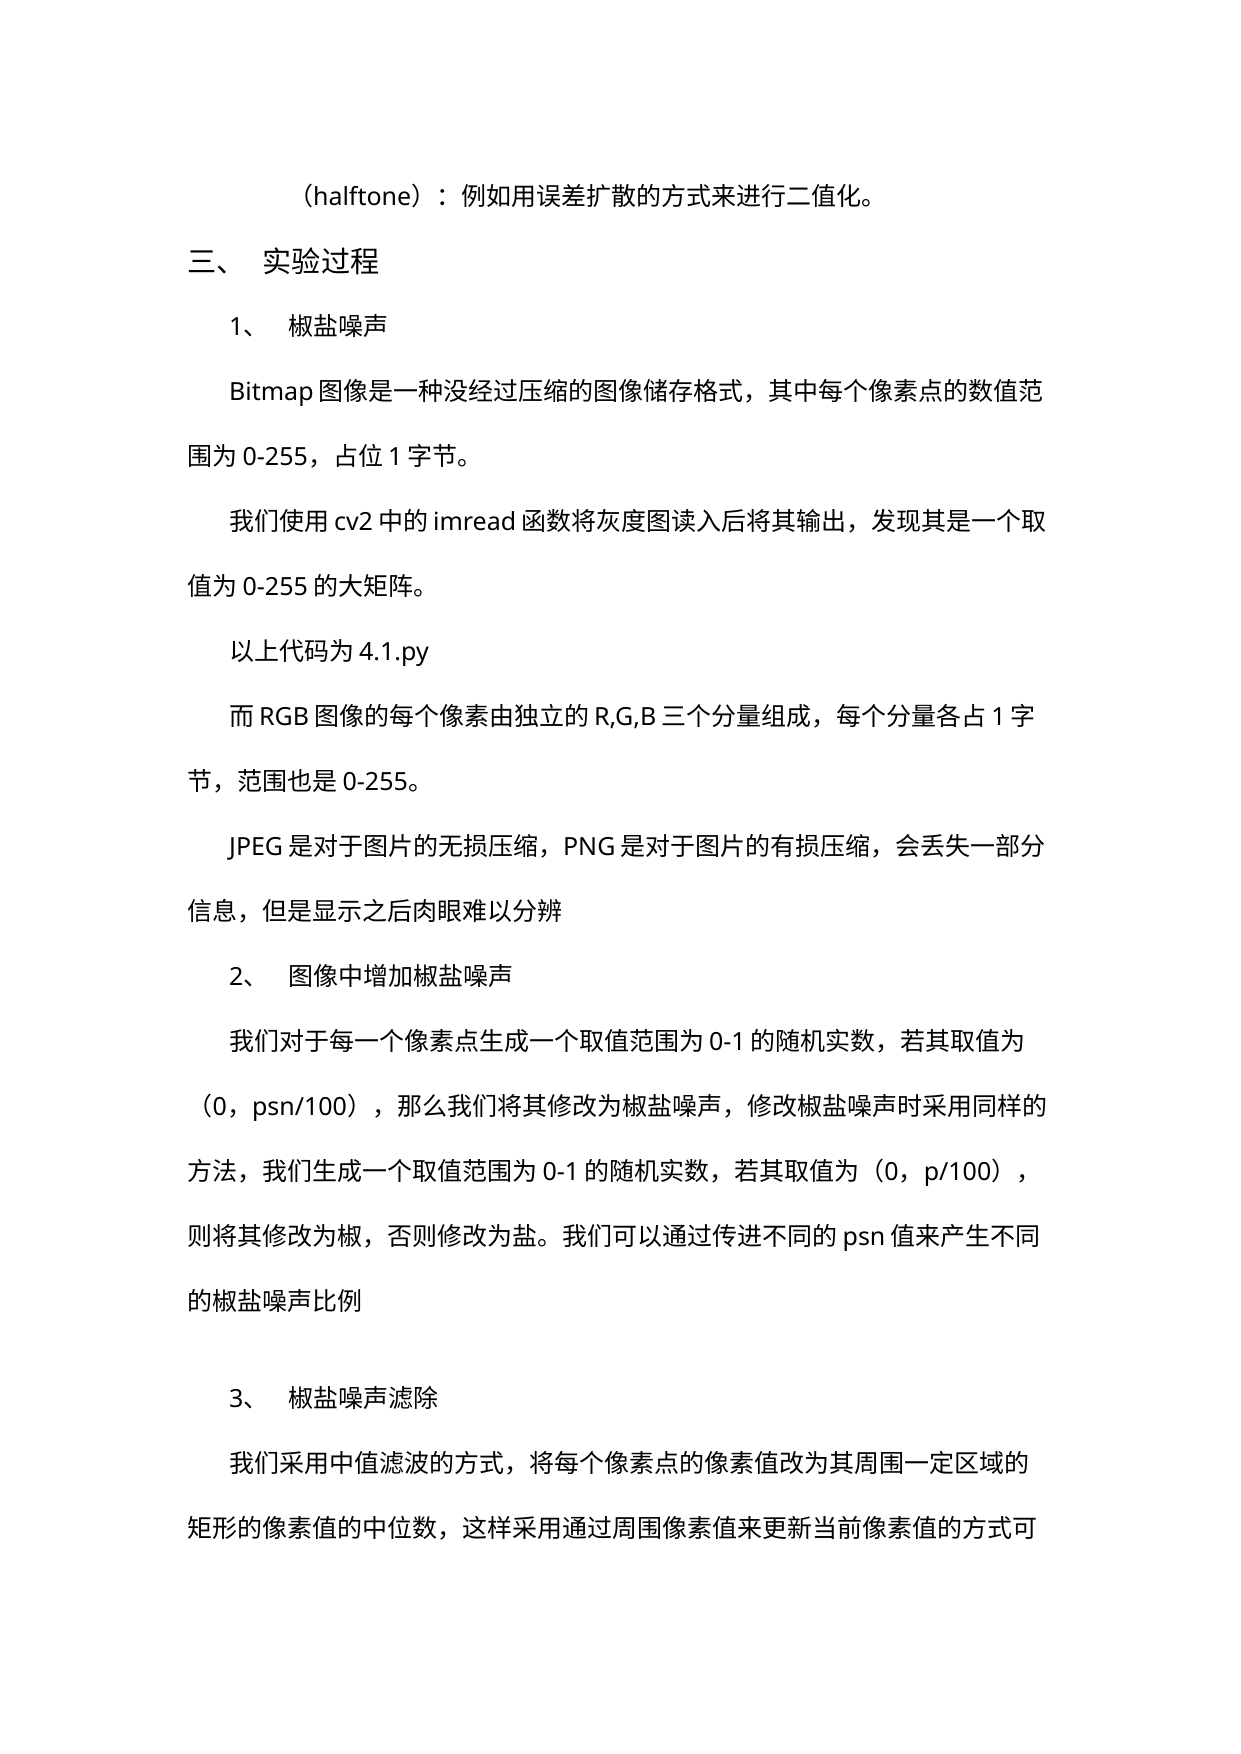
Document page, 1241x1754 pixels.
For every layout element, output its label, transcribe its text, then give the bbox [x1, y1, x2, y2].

text Bitmap图像是一种没经过压缩的图像储存格式，其中每个像素点的数值范围为0-255，占位1字节。 [187, 357, 1053, 487]
text 我们对于每一个像素点生成一个取值范围为0-1的随机实数，若其取值为（0，psn/100），那么我们将其修改为椒盐噪声，修改椒盐噪声时采用同样的方法，我们生成一个取值范围为0-1的随机实数，若其取值为（0，p/100），则将其修改为椒，否则修改为盐。我们可以通过传进不同的psn值来产生不同的椒盐噪声比例 [187, 1007, 1053, 1332]
text 而RGB图像的每个像素由独立的R,G,B三个分量组成，每个分量各占1字节，范围也是0-255。 [187, 682, 1053, 812]
text 以上代码为4.1.py [187, 617, 1053, 682]
list 图像中增加椒盐噪声 [229, 942, 1053, 1007]
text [187, 1429, 1053, 1559]
text 我们使用cv2中的imread函数将灰度图读入后将其输出，发现其是一个取值为0-255的大矩阵。 [187, 487, 1053, 617]
list 实验过程 [187, 227, 1053, 292]
text JPEG是对于图片的无损压缩，PNG是对于图片的有损压缩，会丢失一部分信息，但是显示之后肉眼难以分辨 [187, 812, 1053, 942]
list 椒盐噪声 [229, 292, 1053, 357]
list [288, 162, 1053, 227]
list 椒盐噪声滤除 [229, 1364, 1053, 1429]
